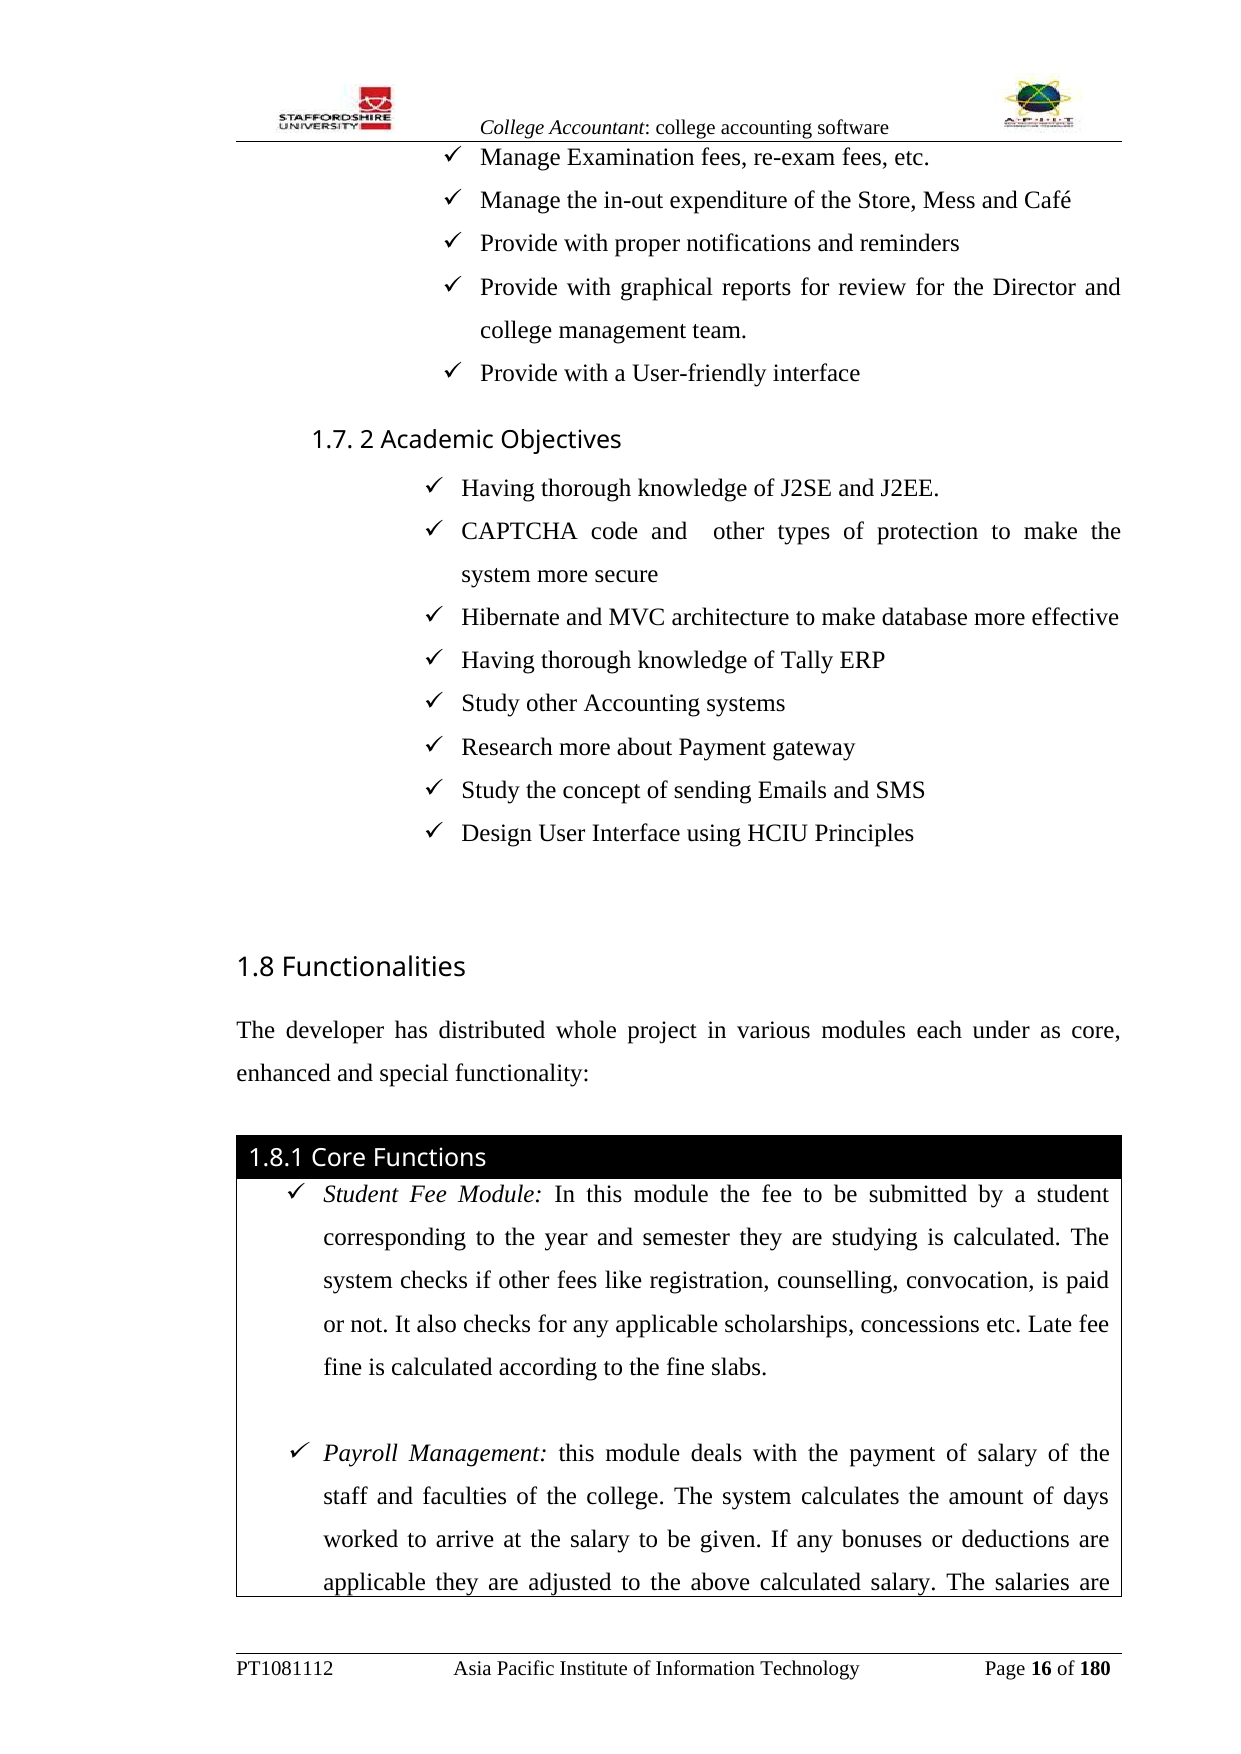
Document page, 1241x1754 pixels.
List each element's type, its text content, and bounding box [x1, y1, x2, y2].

list Hibernate and MVC architecture to make database more effective [424, 602, 1122, 631]
table_header 1.8.1 Core Functions [237, 1136, 1121, 1178]
picture [275, 84, 397, 135]
list Study the concept of sending Emails and SMS [424, 775, 1122, 803]
list Provide with a User-friendly interface [442, 358, 1122, 387]
text The developer has distributed whole project in various modules each under as core, enhanced and special functionality: [236, 1015, 1122, 1087]
list CAPTCHA code and other types of protection to make the system more secure [424, 516, 1122, 588]
list Manage Examination fees, re-exam fees, etc. [442, 142, 1122, 171]
subtitle 1.7. 2 Academic Objectives [236, 422, 1122, 456]
list Research more about Payment gateway [424, 732, 1122, 760]
picture [993, 73, 1083, 135]
list Study other Accounting systems [424, 688, 1122, 717]
list Having thorough knowledge of J2SE and J2EE. [424, 473, 1122, 502]
list Having thorough knowledge of Tally ERP [424, 645, 1122, 674]
list Design User Interface using HCIU Principles [424, 818, 1122, 847]
list Manage the in-out expenditure of the Store, Mess and Café [442, 185, 1122, 214]
subtitle 1.8 Functionalities [236, 948, 1122, 985]
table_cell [237, 1179, 1121, 1596]
list Provide with proper notifications and reminders [442, 228, 1122, 257]
list Provide with graphical reports for review for the Director and college management team. [442, 272, 1122, 343]
